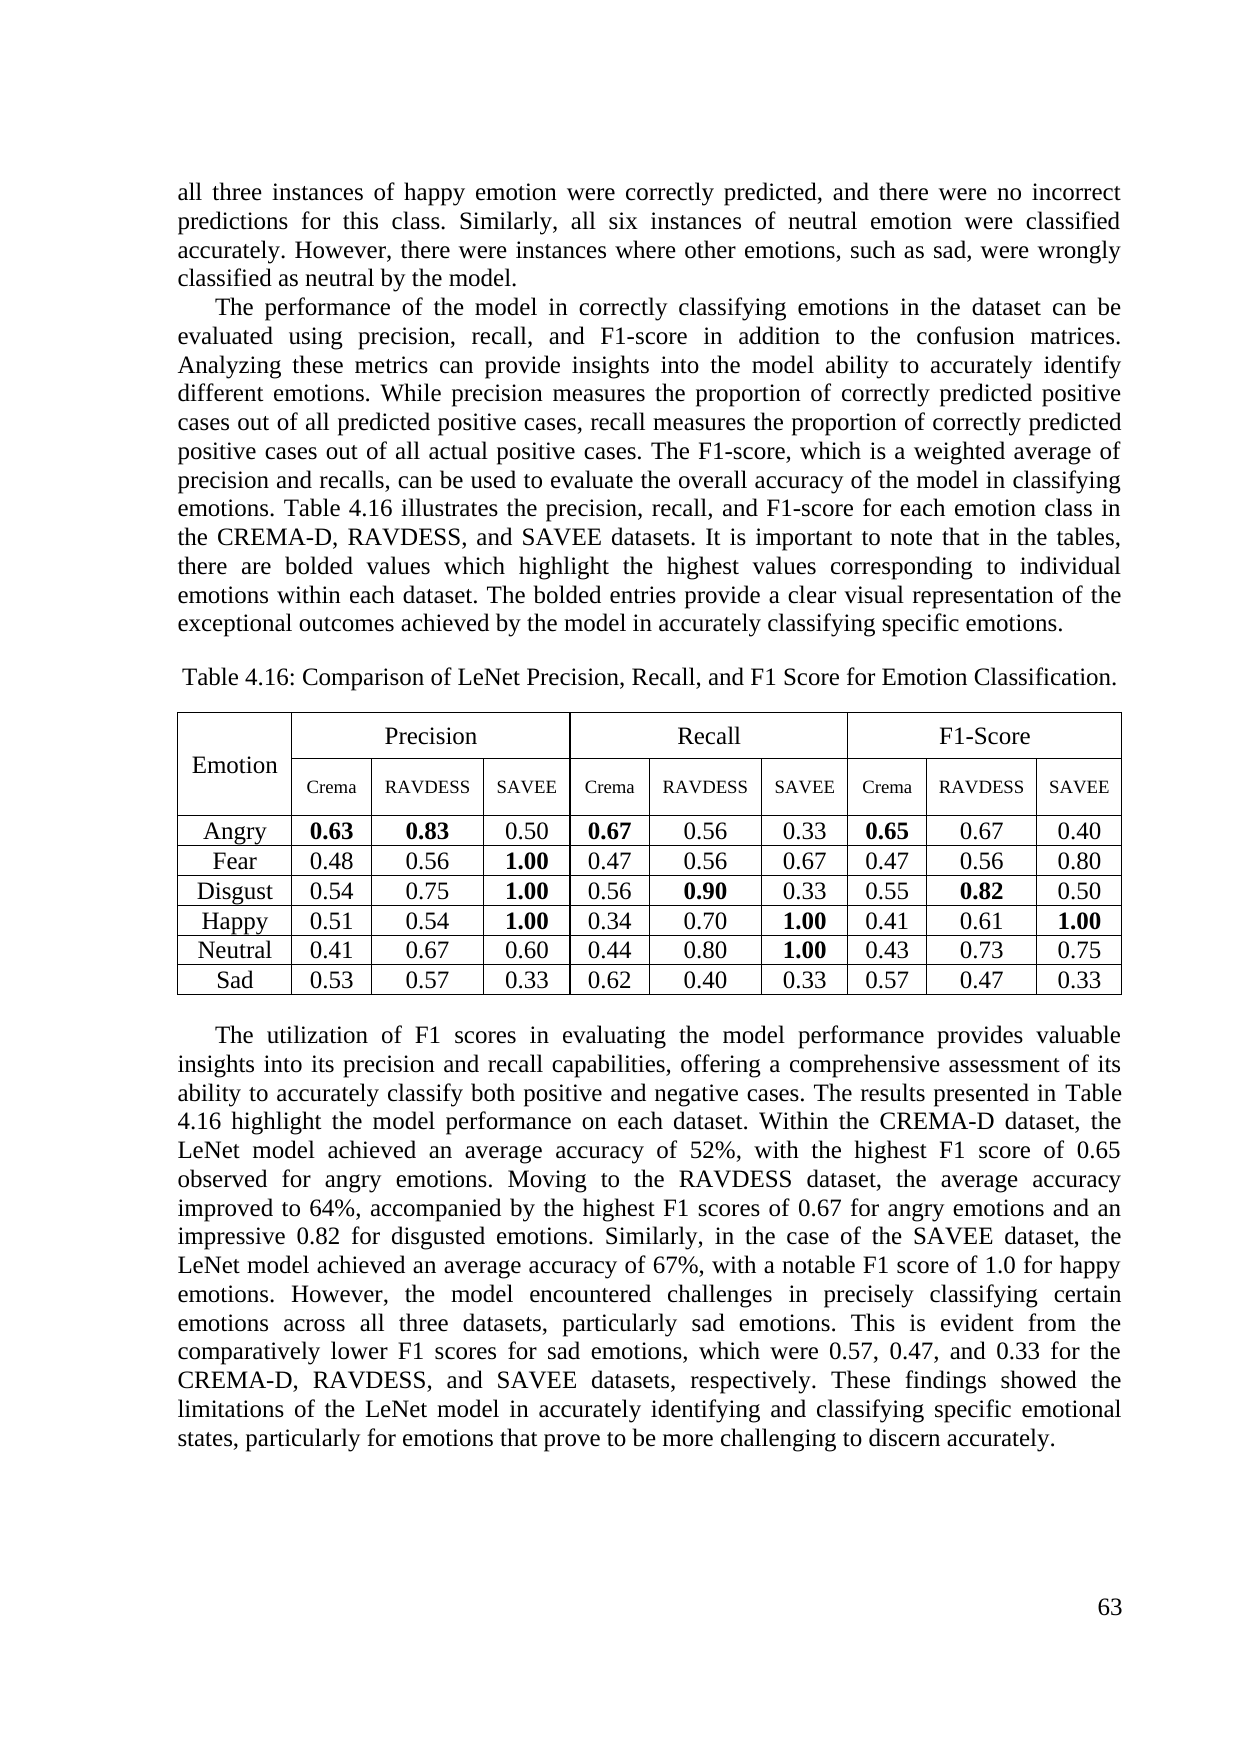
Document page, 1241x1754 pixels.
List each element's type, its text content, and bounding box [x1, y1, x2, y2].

table_cell 0.47 [927, 965, 1036, 994]
table_cell 0.34 [571, 906, 649, 934]
table_cell 0.67 [927, 816, 1036, 845]
table_cell 1.00 [484, 846, 569, 875]
table_cell 0.60 [484, 936, 569, 964]
table_cell 0.40 [650, 965, 761, 994]
table_cell 0.75 [1037, 936, 1121, 964]
table_cell 0.51 [292, 906, 371, 934]
table_cell 0.70 [650, 906, 761, 934]
table_cell Happy [178, 906, 291, 934]
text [177, 177, 1122, 292]
table_cell 0.80 [650, 936, 761, 964]
table_cell Crema [292, 759, 371, 815]
table_cell 0.44 [571, 936, 649, 964]
table_cell 0.62 [571, 965, 649, 994]
table_header F1-Score [848, 713, 1121, 758]
table_cell 0.56 [650, 816, 761, 845]
table_cell 0.33 [484, 965, 569, 994]
table_cell 0.67 [372, 936, 483, 964]
table_cell Angry [178, 816, 291, 845]
table_cell 0.57 [848, 965, 926, 994]
table_cell 0.54 [292, 876, 371, 905]
table_cell 0.43 [848, 936, 926, 964]
table_cell 0.56 [571, 876, 649, 905]
table_cell 0.67 [762, 846, 847, 875]
table_cell SAVEE [484, 759, 569, 815]
table_cell Neutral [178, 936, 291, 964]
table_header Precision [292, 713, 569, 758]
table_cell 0.33 [762, 876, 847, 905]
table_cell 0.75 [372, 876, 483, 905]
table_cell 0.53 [292, 965, 371, 994]
table_cell 0.50 [484, 816, 569, 845]
table_cell Crema [571, 759, 649, 815]
table_cell 0.83 [372, 816, 483, 845]
table_cell 0.33 [762, 816, 847, 845]
table_cell 0.57 [372, 965, 483, 994]
table_cell 0.33 [1037, 965, 1121, 994]
table_cell 1.00 [484, 906, 569, 934]
table_cell 0.56 [372, 846, 483, 875]
table_cell 1.00 [762, 906, 847, 934]
table_header Recall [571, 713, 847, 758]
table_cell 0.41 [848, 906, 926, 934]
table_cell SAVEE [762, 759, 847, 815]
text Table 4.16: Comparison of LeNet Precision, Recall, and F1 Score for Emotion Classification. [177, 662, 1122, 691]
table_cell 0.61 [927, 906, 1036, 934]
table_cell 0.56 [650, 846, 761, 875]
table_cell 0.65 [848, 816, 926, 845]
table_cell 1.00 [762, 936, 847, 964]
table_cell RAVDESS [372, 759, 483, 815]
table_cell 0.73 [927, 936, 1036, 964]
table_cell 0.40 [1037, 816, 1121, 845]
table_cell 0.47 [571, 846, 649, 875]
table_cell 1.00 [484, 876, 569, 905]
table_cell Crema [848, 759, 926, 815]
table_cell 0.90 [650, 876, 761, 905]
table_cell RAVDESS [927, 759, 1036, 815]
table_cell 0.41 [292, 936, 371, 964]
table_cell 0.47 [848, 846, 926, 875]
table_cell Disgust [178, 876, 291, 905]
table_cell 0.82 [927, 876, 1036, 905]
table_cell Fear [178, 846, 291, 875]
table_cell 0.63 [292, 816, 371, 845]
table_cell 0.56 [927, 846, 1036, 875]
text The performance of the model in correctly classifying emotions in the dataset can be evaluated using precision, recall, and F1-score in addition to the confusion matrices. Analyzing these metrics can provide insights into the model ability to accurately identify different emotions. While precision measures the proportion of correctly predicted positive cases out of all predicted positive cases, recall measures the proportion of correctly predicted positive cases out of all actual positive cases. The F1-score, which is a weighted average of precision and recalls, can be used to evaluate the overall accuracy of the model in classifying emotions. Table 4.16 illustrates the precision, recall, and F1-score for each emotion class in the CREMA-D, RAVDESS, and SAVEE datasets. It is important to note that in the tables, there are bolded values which highlight the highest values corresponding to individual emotions within each dataset. The bolded entries provide a clear visual representation of the exceptional outcomes achieved by the model in accurately classifying specific emotions. [177, 292, 1122, 637]
table_cell 0.50 [1037, 876, 1121, 905]
table_cell 0.48 [292, 846, 371, 875]
table_cell 1.00 [1037, 906, 1121, 934]
table_cell 0.67 [571, 816, 649, 845]
table_header Emotion [178, 713, 291, 815]
table_cell RAVDESS [650, 759, 761, 815]
table_cell 0.33 [762, 965, 847, 994]
table_cell SAVEE [1037, 759, 1121, 815]
table_cell 0.55 [848, 876, 926, 905]
table_cell 0.54 [372, 906, 483, 934]
text The utilization of F1 scores in evaluating the model performance provides valuable insights into its precision and recall capabilities, offering a comprehensive assessment of its ability to accurately classify both positive and negative cases. The results presented in Table 4.16 highlight the model performance on each dataset. Within the CREMA-D dataset, the LeNet model achieved an average accuracy of 52%, with the highest F1 score of 0.65 observed for angry emotions. Moving to the RAVDESS dataset, the average accuracy improved to 64%, accompanied by the highest F1 scores of 0.67 for angry emotions and an impressive 0.82 for disgusted emotions. Similarly, in the case of the SAVEE dataset, the LeNet model achieved an average accuracy of 67%, with a notable F1 score of 1.0 for happy emotions. However, the model encountered challenges in precisely classifying certain emotions across all three datasets, particularly sad emotions. This is evident from the comparatively lower F1 scores for sad emotions, which were 0.57, 0.47, and 0.33 for the CREMA-D, RAVDESS, and SAVEE datasets, respectively. These findings showed the limitations of the LeNet model in accurately identifying and classifying specific emotional states, particularly for emotions that prove to be more challenging to discern accurately. [177, 1020, 1122, 1451]
table_cell 0.80 [1037, 846, 1121, 875]
table_cell Sad [178, 965, 291, 994]
